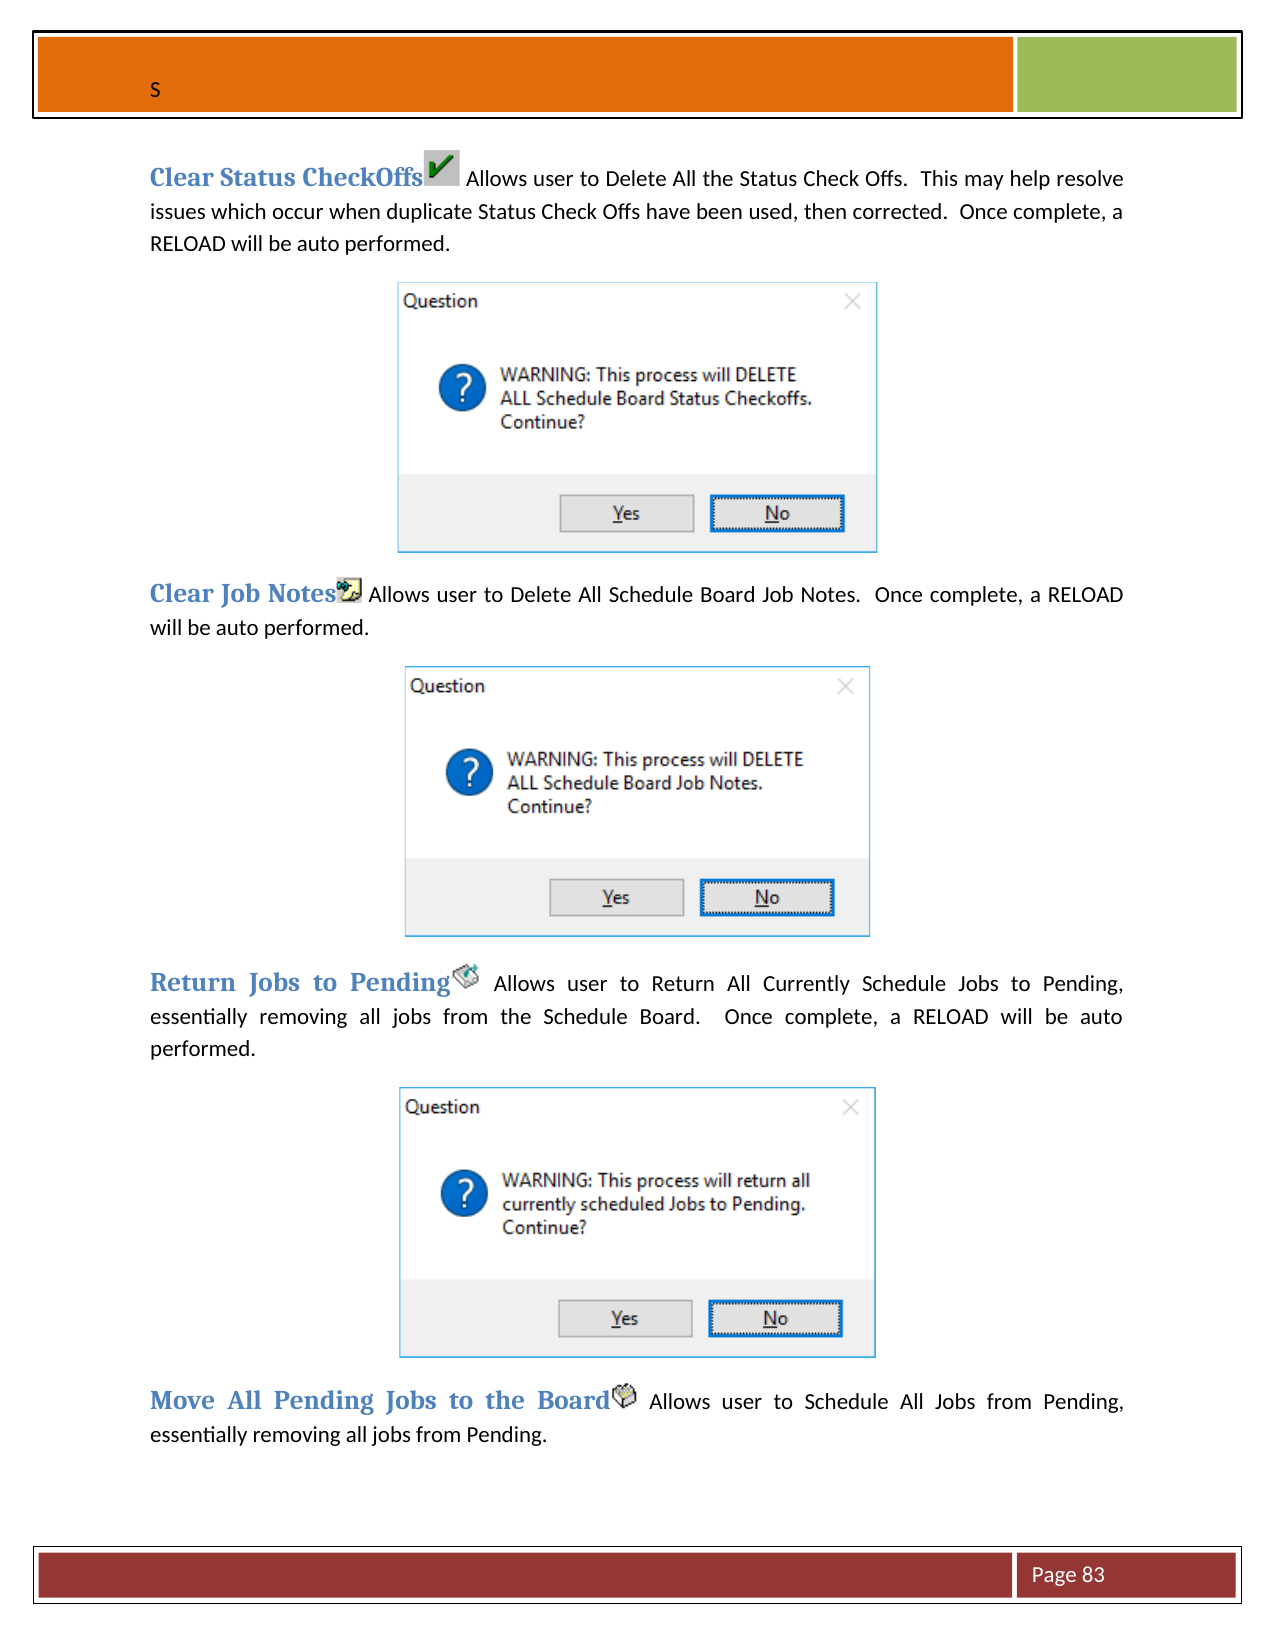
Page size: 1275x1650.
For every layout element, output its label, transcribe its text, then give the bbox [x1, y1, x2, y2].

text Clear Status CheckOffs Allows user to Delete All the Status Check Offs. This may help resolve issues which occur when duplicate Status Check Offs have been used, then corrected. Once complete, a RELOAD will be auto performed. [150, 150, 1125, 257]
text Clear Job Notes Allows user to Delete All Schedule Board Job Notes. Once complete, a RELOAD will be auto performed. [150, 577, 1125, 641]
picture [404, 666, 871, 937]
picture [336, 577, 362, 603]
picture [399, 1087, 876, 1358]
picture [423, 150, 460, 186]
picture [611, 1382, 638, 1410]
picture [397, 282, 878, 553]
text Move All Pending Jobs to the Board Allows user to Schedule All Jobs from Pending, essentially removing all jobs from Pending. [150, 1383, 1125, 1448]
picture [450, 961, 482, 992]
text Return Jobs to Pending Allows user to Return All Currently Schedule Jobs to Pending, essentially removing all jobs from the Schedule Board. Once complete, a RELOAD will be auto performed. [150, 962, 1125, 1062]
